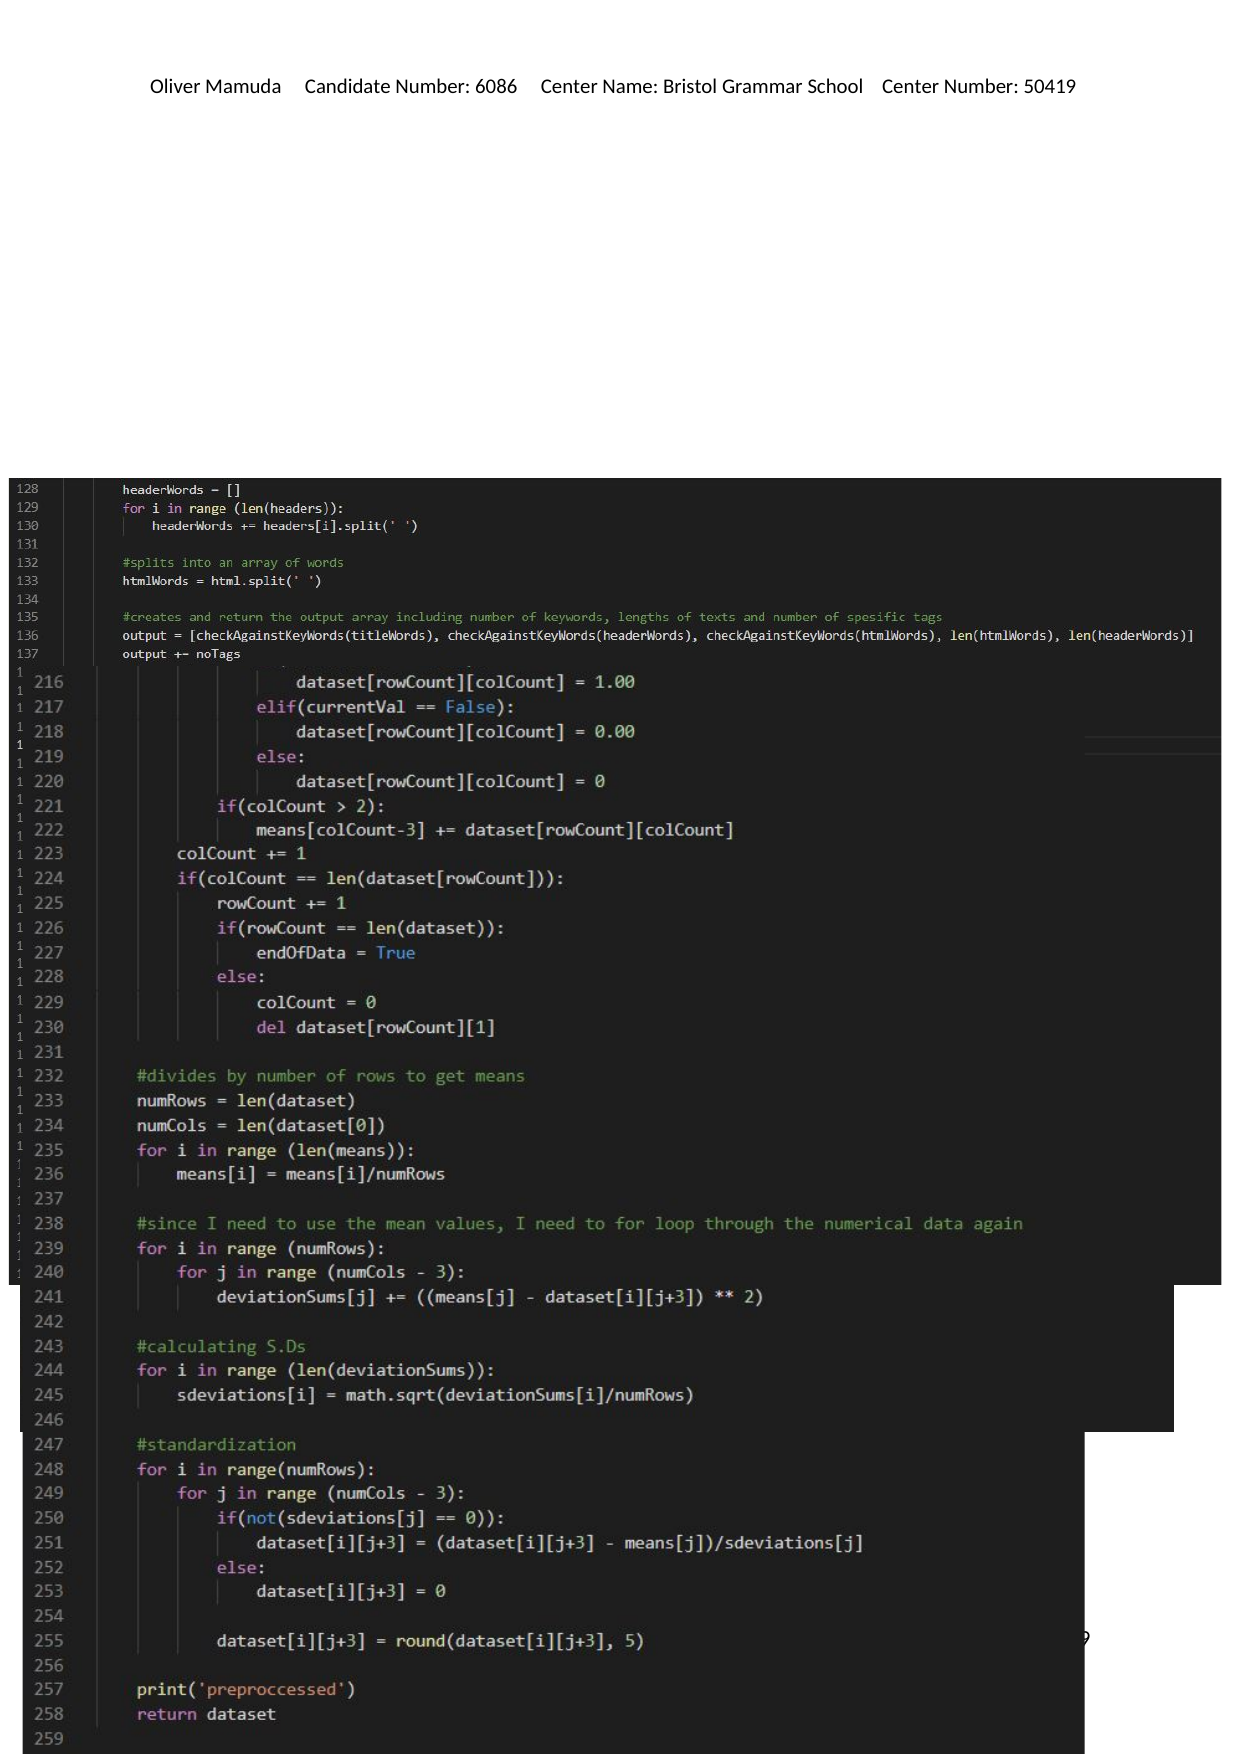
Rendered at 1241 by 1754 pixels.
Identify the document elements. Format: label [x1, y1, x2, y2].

picture [8, 478, 1222, 1754]
